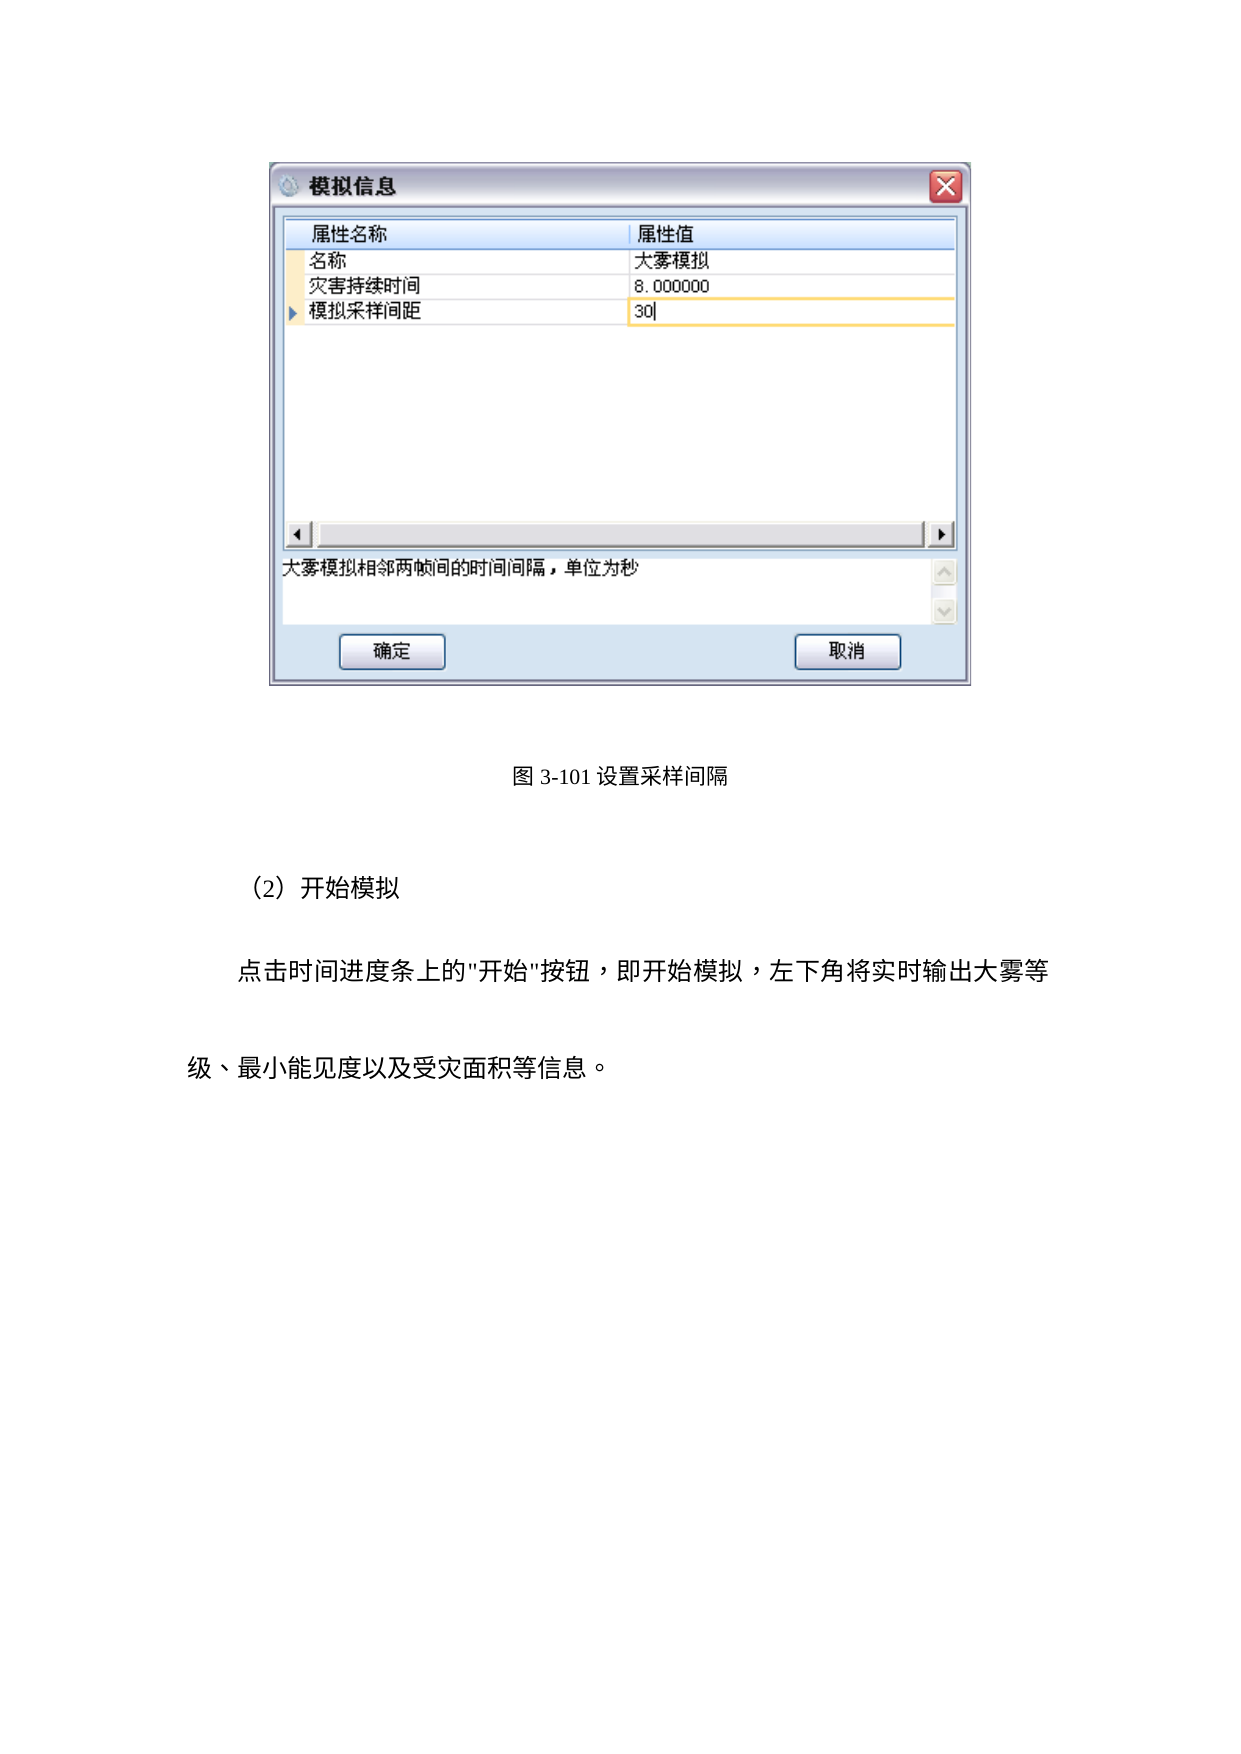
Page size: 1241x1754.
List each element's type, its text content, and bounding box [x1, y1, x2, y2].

text （2）开始模拟 [187, 856, 1050, 921]
text 点击时间进度条上的"开始"按钮，即开始模拟，左下角将实时输出大雾等级、最小能见度以及受灾面积等信息。 [187, 938, 1050, 1100]
picture [269, 162, 972, 686]
